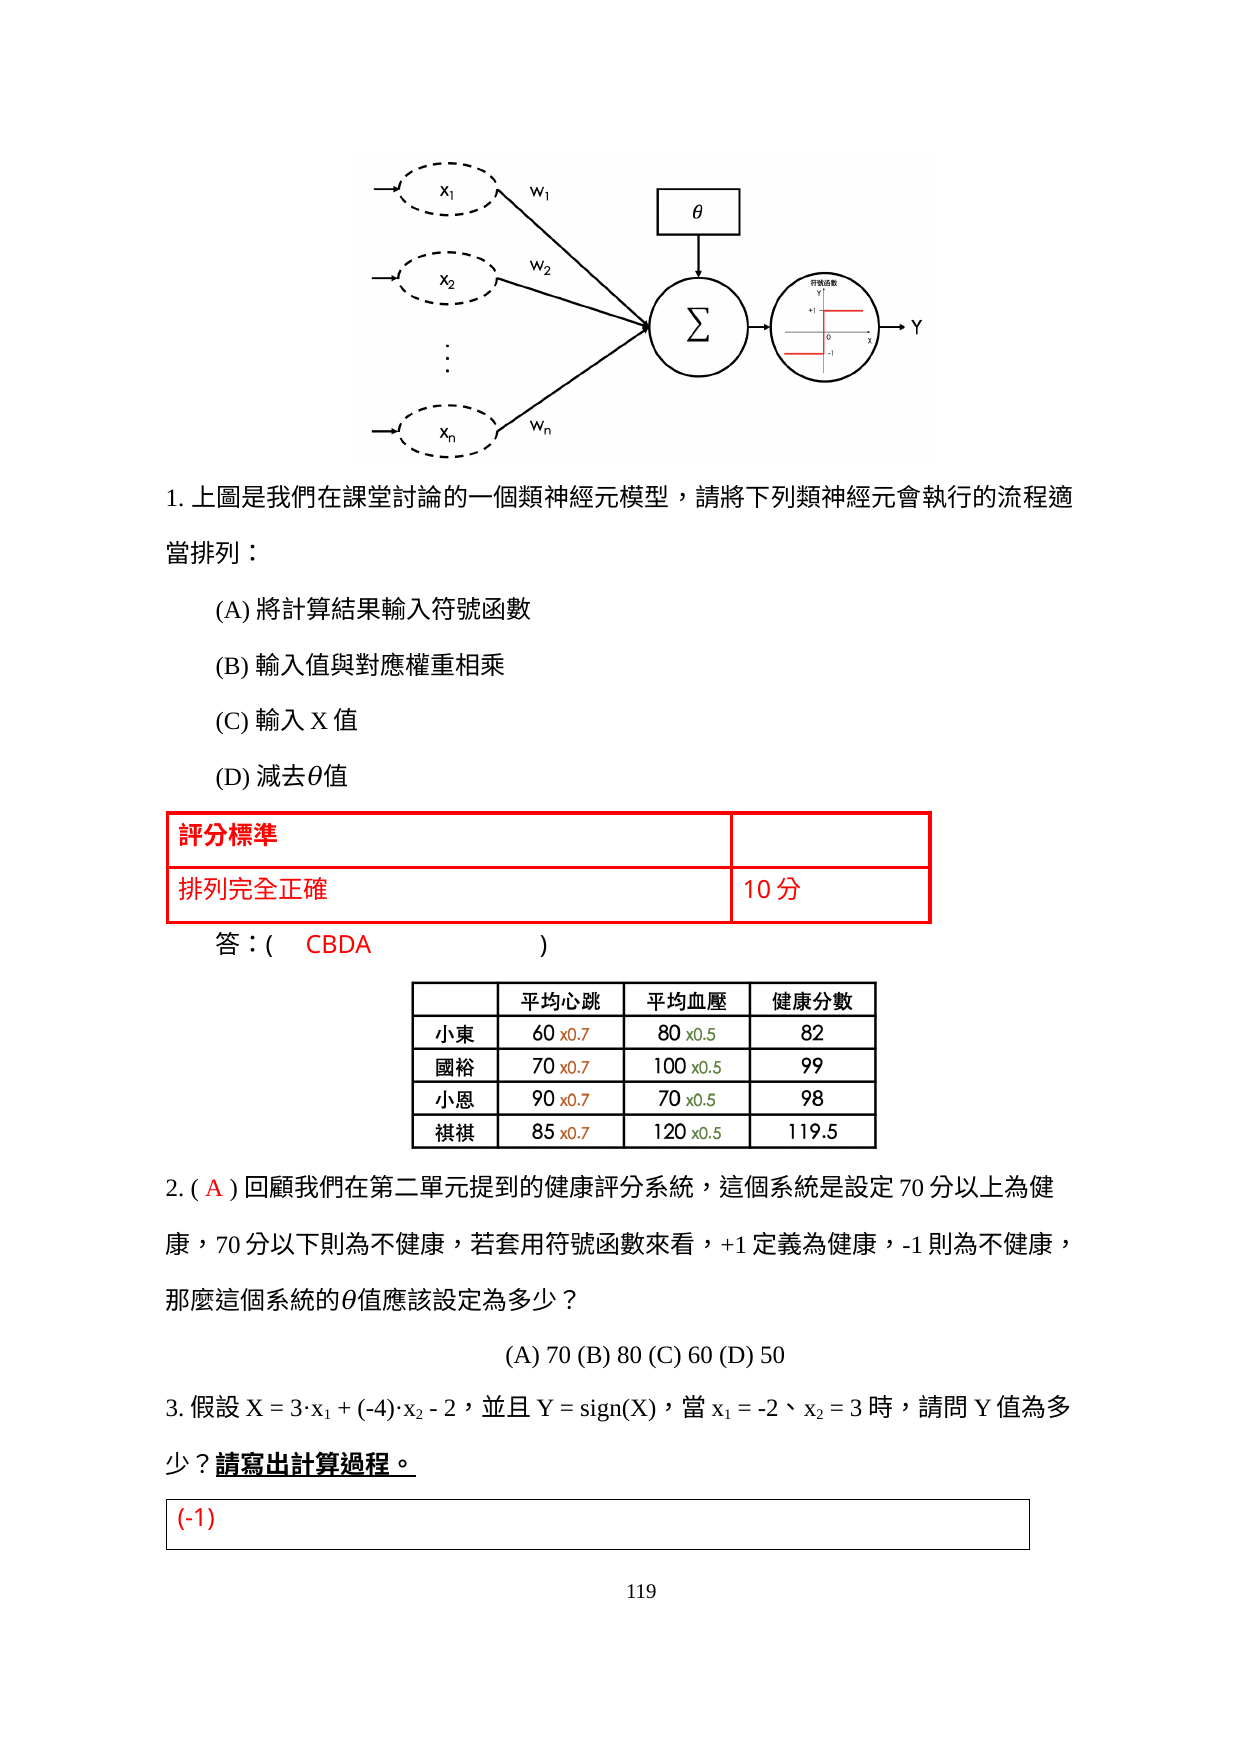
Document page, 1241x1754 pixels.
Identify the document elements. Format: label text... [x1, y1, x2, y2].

text 答：( CBDA ) [165, 924, 1075, 961]
picture [408, 978, 882, 1153]
table_header [733, 815, 928, 866]
text 3. 假設X = 3·x1 + (-4)·x2 - 2，並且Y = sign(X)，當x1 = -2、x2 = 3 時，請問Y值為多少？請寫出計算過程。 [165, 1387, 1075, 1481]
text 1. 上圖是我們在課堂討論的一個類神經元模型，請將下列類神經元會執行的流程適當排列： [165, 477, 1075, 571]
text (B) 輸入值與對應權重相乘 [165, 644, 1075, 682]
text (A) 70 (B) 80 (C) 60 (D) 50 [165, 1335, 1075, 1373]
picture [355, 150, 936, 463]
text (C) 輸入X值 [165, 700, 1075, 738]
table_header (-1) [167, 1500, 1029, 1548]
text 2. ( A ) 回顧我們在第二單元提到的健康評分系統，這個系統是設定70分以上為健康，70分以下則為不健康，若套用符號函數來看，+1定義為健康，-1則為不健康，那麼這個系統的𝜃值應該設定為多少？ [165, 1167, 1075, 1317]
table_header 評分標準 [169, 815, 730, 866]
text (D) 減去𝜃值 [165, 756, 1075, 793]
table_cell 10分 [733, 869, 928, 921]
text (A) 將計算結果輸入符號函數 [165, 589, 1075, 626]
table_cell 排列完全正確 [169, 869, 730, 921]
